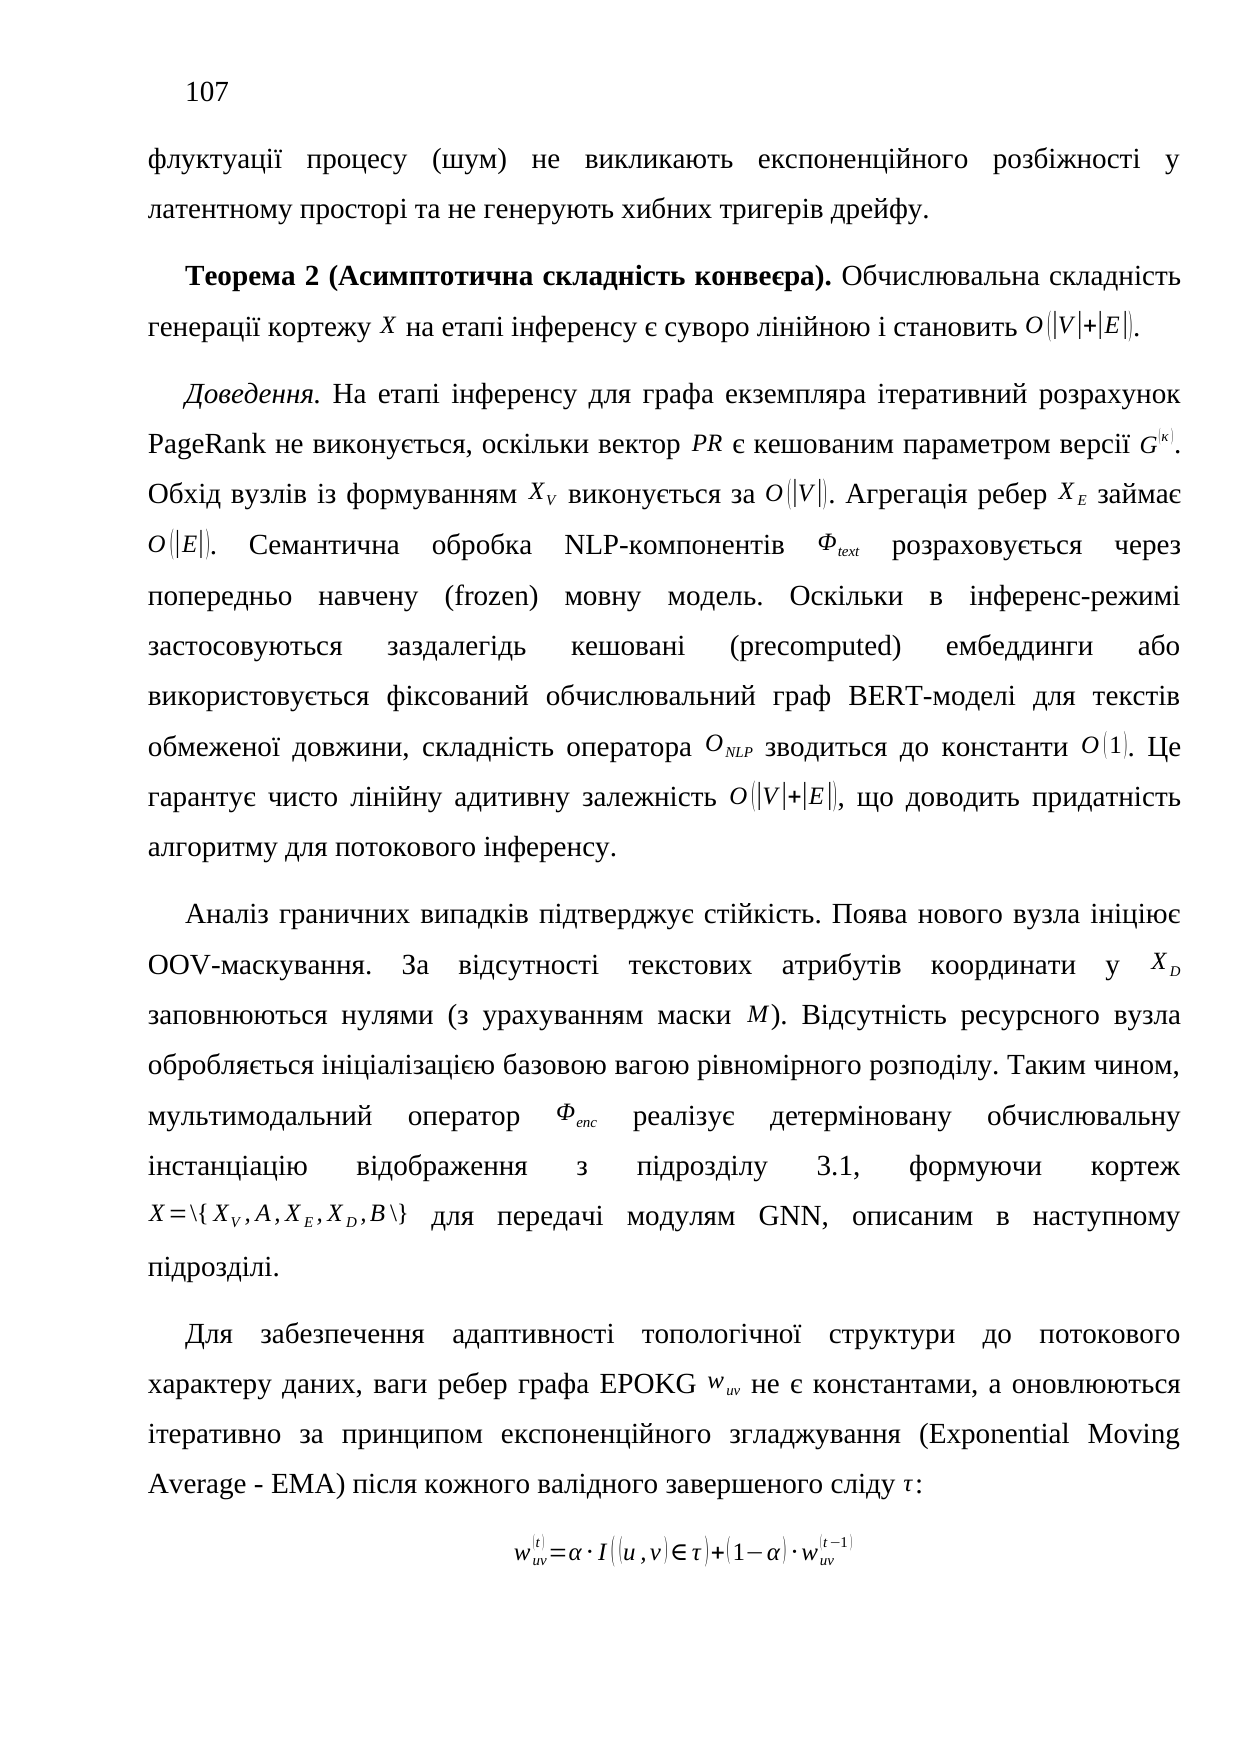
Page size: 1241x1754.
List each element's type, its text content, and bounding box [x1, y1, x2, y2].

text Для забезпечення адаптивності топологічної структури до потокового характеру даних, ваги ребер графа EPOKG не є константами, а оновлюються ітеративно за принципом експоненційного згладжування (Exponential Moving Average - EMA) після кожного валідного завершеного сліду : [148, 1316, 1181, 1500]
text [148, 141, 1181, 225]
text Аналіз граничних випадків підтверджує стійкість. Поява нового вузла ініціює OOV-маскування. За відсутності текстових атрибутів координати у заповнюються нулями (з урахуванням маски ). Відсутність ресурсного вузла обробляється ініціалізацією базовою вагою рівномірного розподілу. Таким чином, мультимодальний оператор реалізує детерміновану обчислювальну інстанціацію відображення з підрозділу 3.1, формуючи кортеж для передачі модулям GNN, описаним в наступному підрозділі. [148, 897, 1181, 1282]
text Теорема 2 (Асимптотична складність конвеєра). Обчислювальна складність генерації кортежу на етапі інференсу є суворо лінійною і становить . [148, 258, 1181, 342]
text Доведення. На етапі інференсу для графа екземпляра ітеративний розрахунок PageRank не виконується, оскільки вектор є кешованим параметром версії . Обхід вузлів із формуванням виконується за . Агрегація ребер займає . Семантична обробка NLP-компонентів розраховується через попередньо навчену (frozen) мовну модель. Оскільки в інференс-режимі застосовуються заздалегідь кешовані (precomputed) ембеддинги або використовується фіксований обчислювальний граф BERT-моделі для текстів обмеженої довжини, складність оператора зводиться до константи . Це гарантує чисто лінійну адитивну залежність , що доводить придатність алгоритму для потокового інференсу. [148, 376, 1181, 863]
